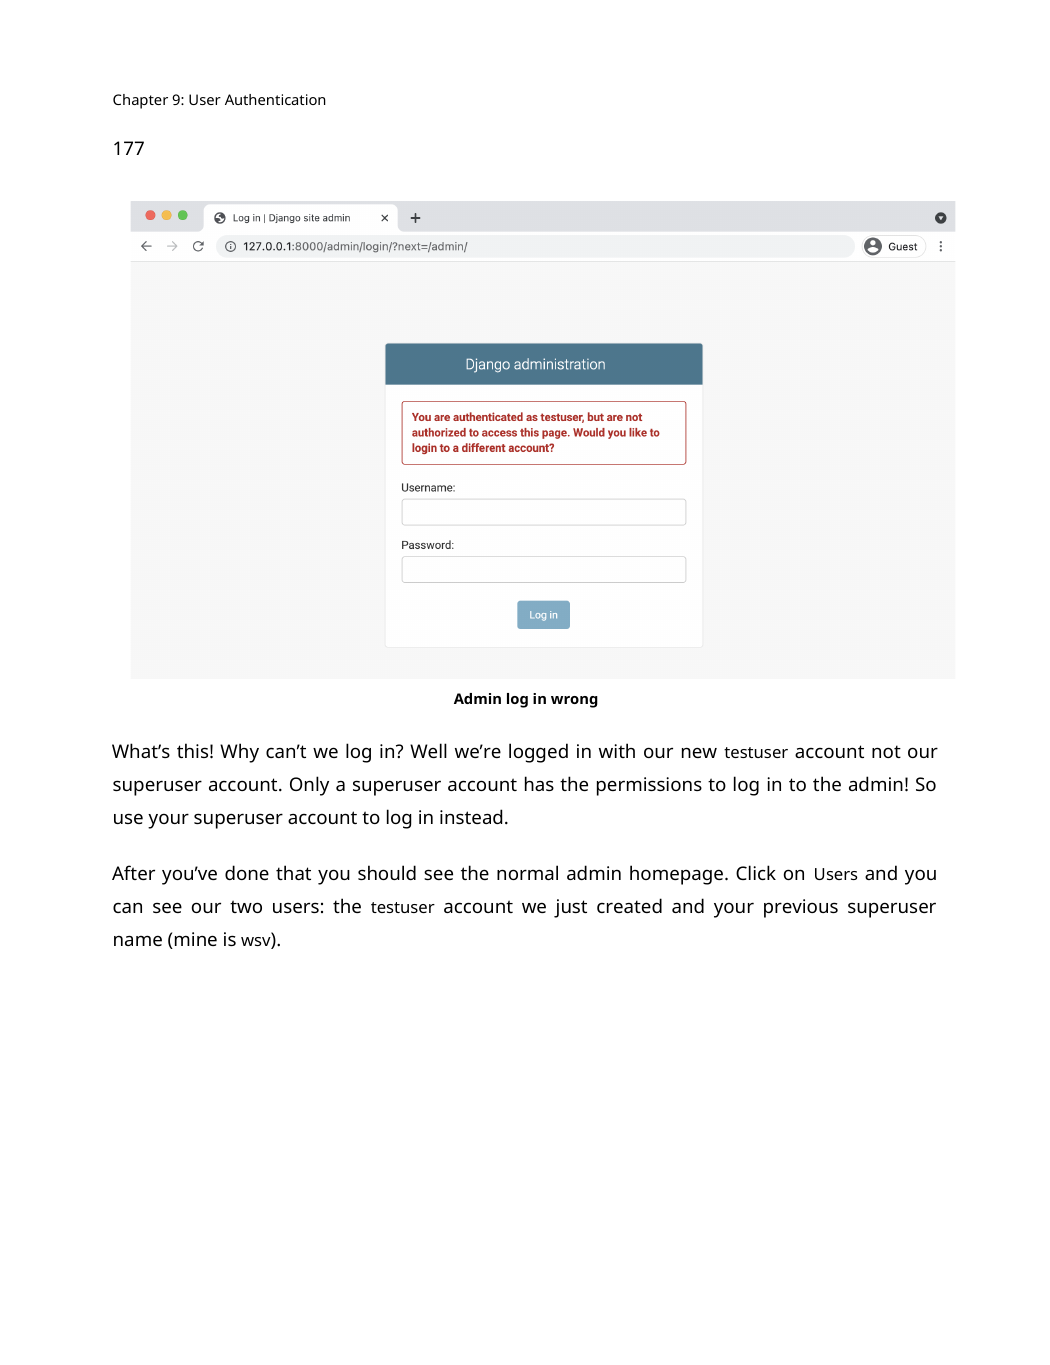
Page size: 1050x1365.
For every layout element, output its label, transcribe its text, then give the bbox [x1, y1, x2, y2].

text Chapter 9: User Authentication 177 [112, 90, 940, 161]
text Admin log in wrong [112, 689, 940, 709]
text What’s this! Why can’t we log in? Well we’re logged in with our new testuser account not our superuser account. Only a superuser account has the permissions to log in to the admin! So use your superuser account to log in instead. [112, 738, 938, 830]
picture [130, 201, 956, 679]
text After you’ve done that you should see the normal admin homepage. Click on Users and you can see our two users: the testuser account we just created and your previous superuser name (mine is wsv). [112, 860, 937, 952]
